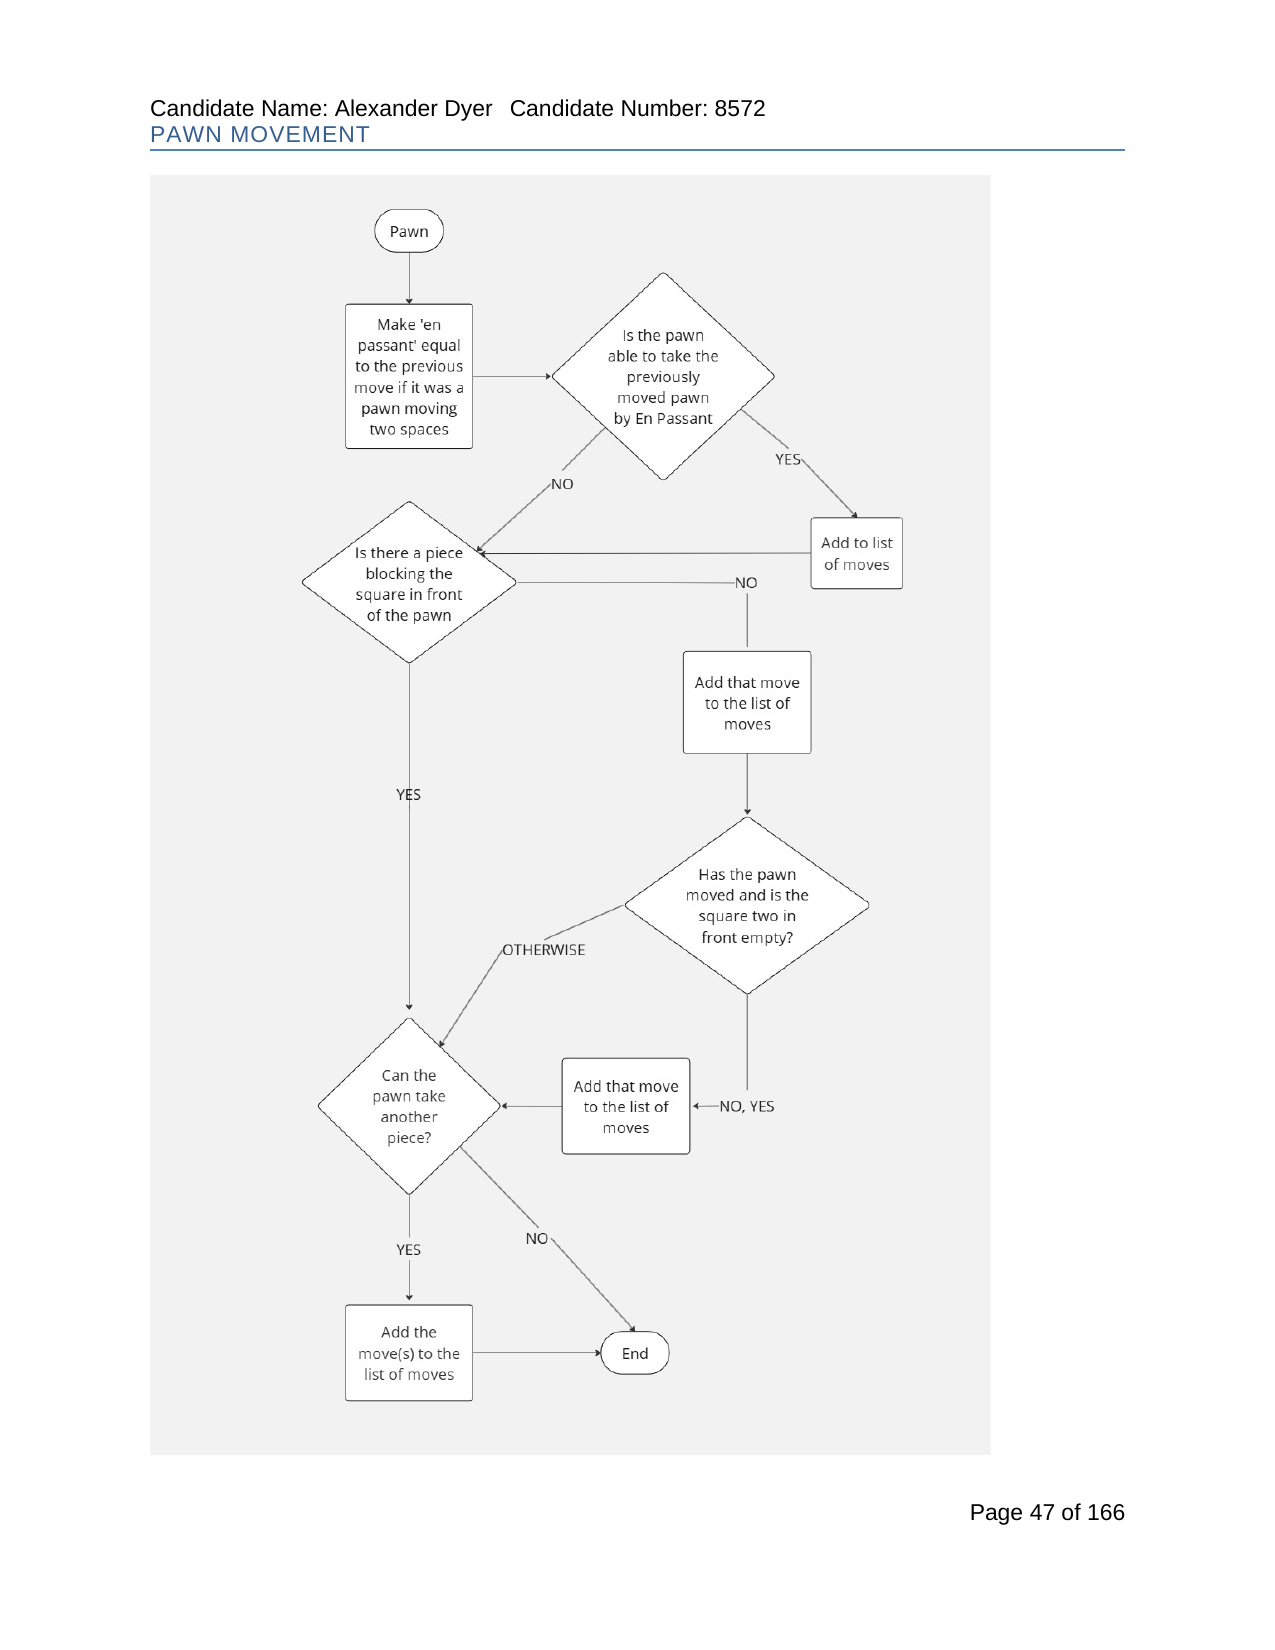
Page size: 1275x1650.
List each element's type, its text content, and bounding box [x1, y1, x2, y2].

subtitle Pawn Movement [150, 121, 1125, 149]
picture [150, 175, 991, 1455]
